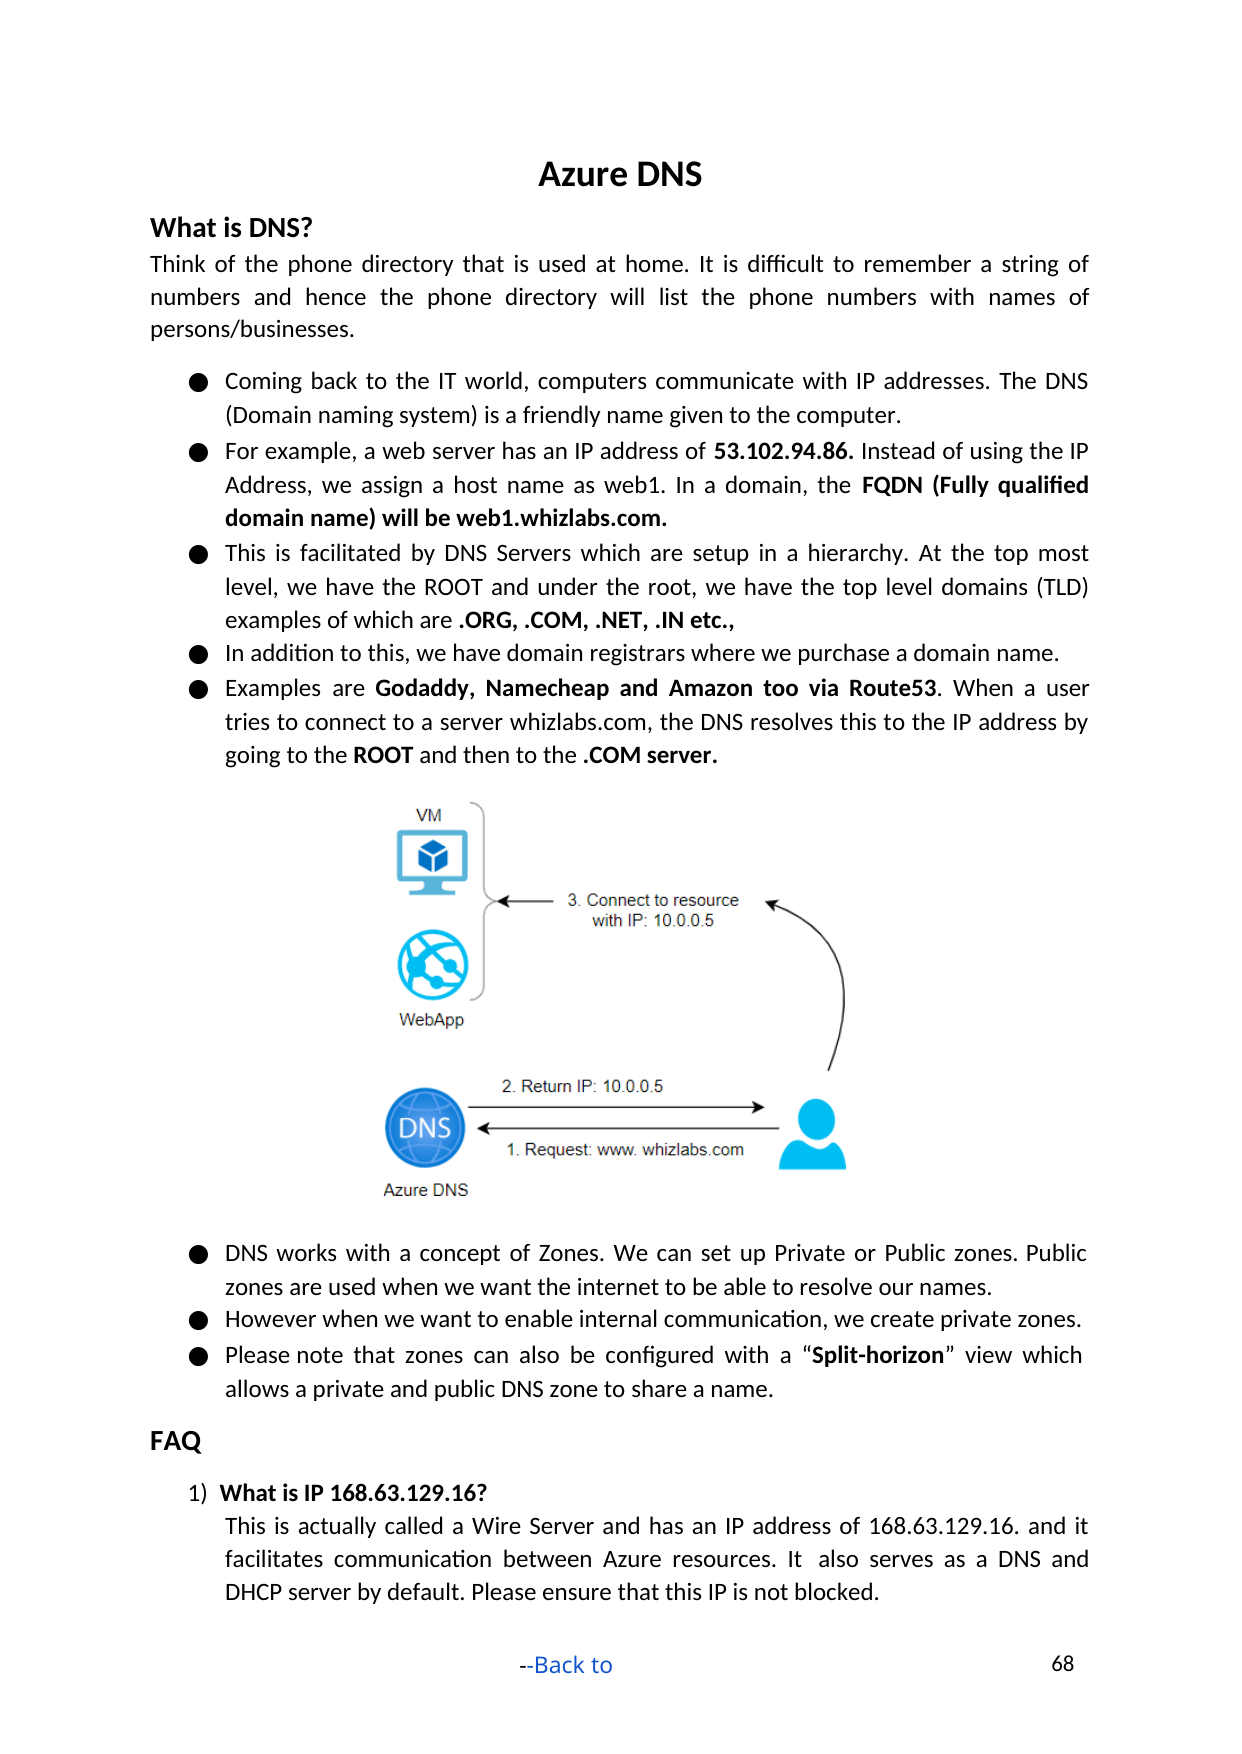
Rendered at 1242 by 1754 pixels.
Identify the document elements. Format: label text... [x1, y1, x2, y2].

list Examples are Godaddy, Namecheap and Amazon too via Route53. When a user tries to connect to a server whizlabs.com, the DNS resolves this to the IP address by going to the ROOT and then to the .COM server. [187, 670, 1090, 769]
text Think of the phone directory that is used at home. It is difficult to remember a string of numbers and hence the phone directory will list the phone numbers with names of persons/businesses. [150, 248, 1090, 344]
list This is facilitated by DNS Servers which are setup in a hierarchy. At the top most level, we have the ROOT and under the root, we have the top level domains (TLD) examples of which are .ORG, .COM, .NET, .IN etc., [187, 535, 1089, 634]
text What is DNS? [150, 209, 317, 245]
list However when we want to enable internal communication, we create private zones. [187, 1304, 1173, 1334]
list For example, a web server has an IP address of 53.102.94.86. Instead of using the IP Address, we assign a host name as web1. In a domain, the FQDN (Fully qualified domain name) will be web1.whizlabs.com. [187, 432, 1089, 532]
list In addition to this, we have domain registrars where we purchase a domain name. [187, 637, 1173, 667]
list Please note that zones can also be configured with a “Split-horizon” view which allows a private and public DNS zone to share a name. [187, 1336, 1090, 1403]
subtitle Azure DNS [538, 149, 1173, 195]
subtitle FAQ [150, 1422, 1173, 1458]
subtitle 1) What is IP 168.63.129.16? [187, 1478, 1173, 1508]
list DNS works with a concept of Zones. We can set up Private or Public zones. Public zones are used when we want the internet to be able to resolve our names. [187, 1234, 1089, 1301]
text This is actually called a Wire Server and has an IP address of 168.63.129.16. and it facilitates communication between Azure resources. It also serves as a DNS and DHCP server by default. Please ensure that this IP is not blocked. [225, 1511, 1090, 1607]
picture [383, 801, 846, 1196]
list Coming back to the IT world, computers communicate with IP addresses. The DNS (Domain naming system) is a friendly name given to the computer. [187, 363, 1090, 430]
